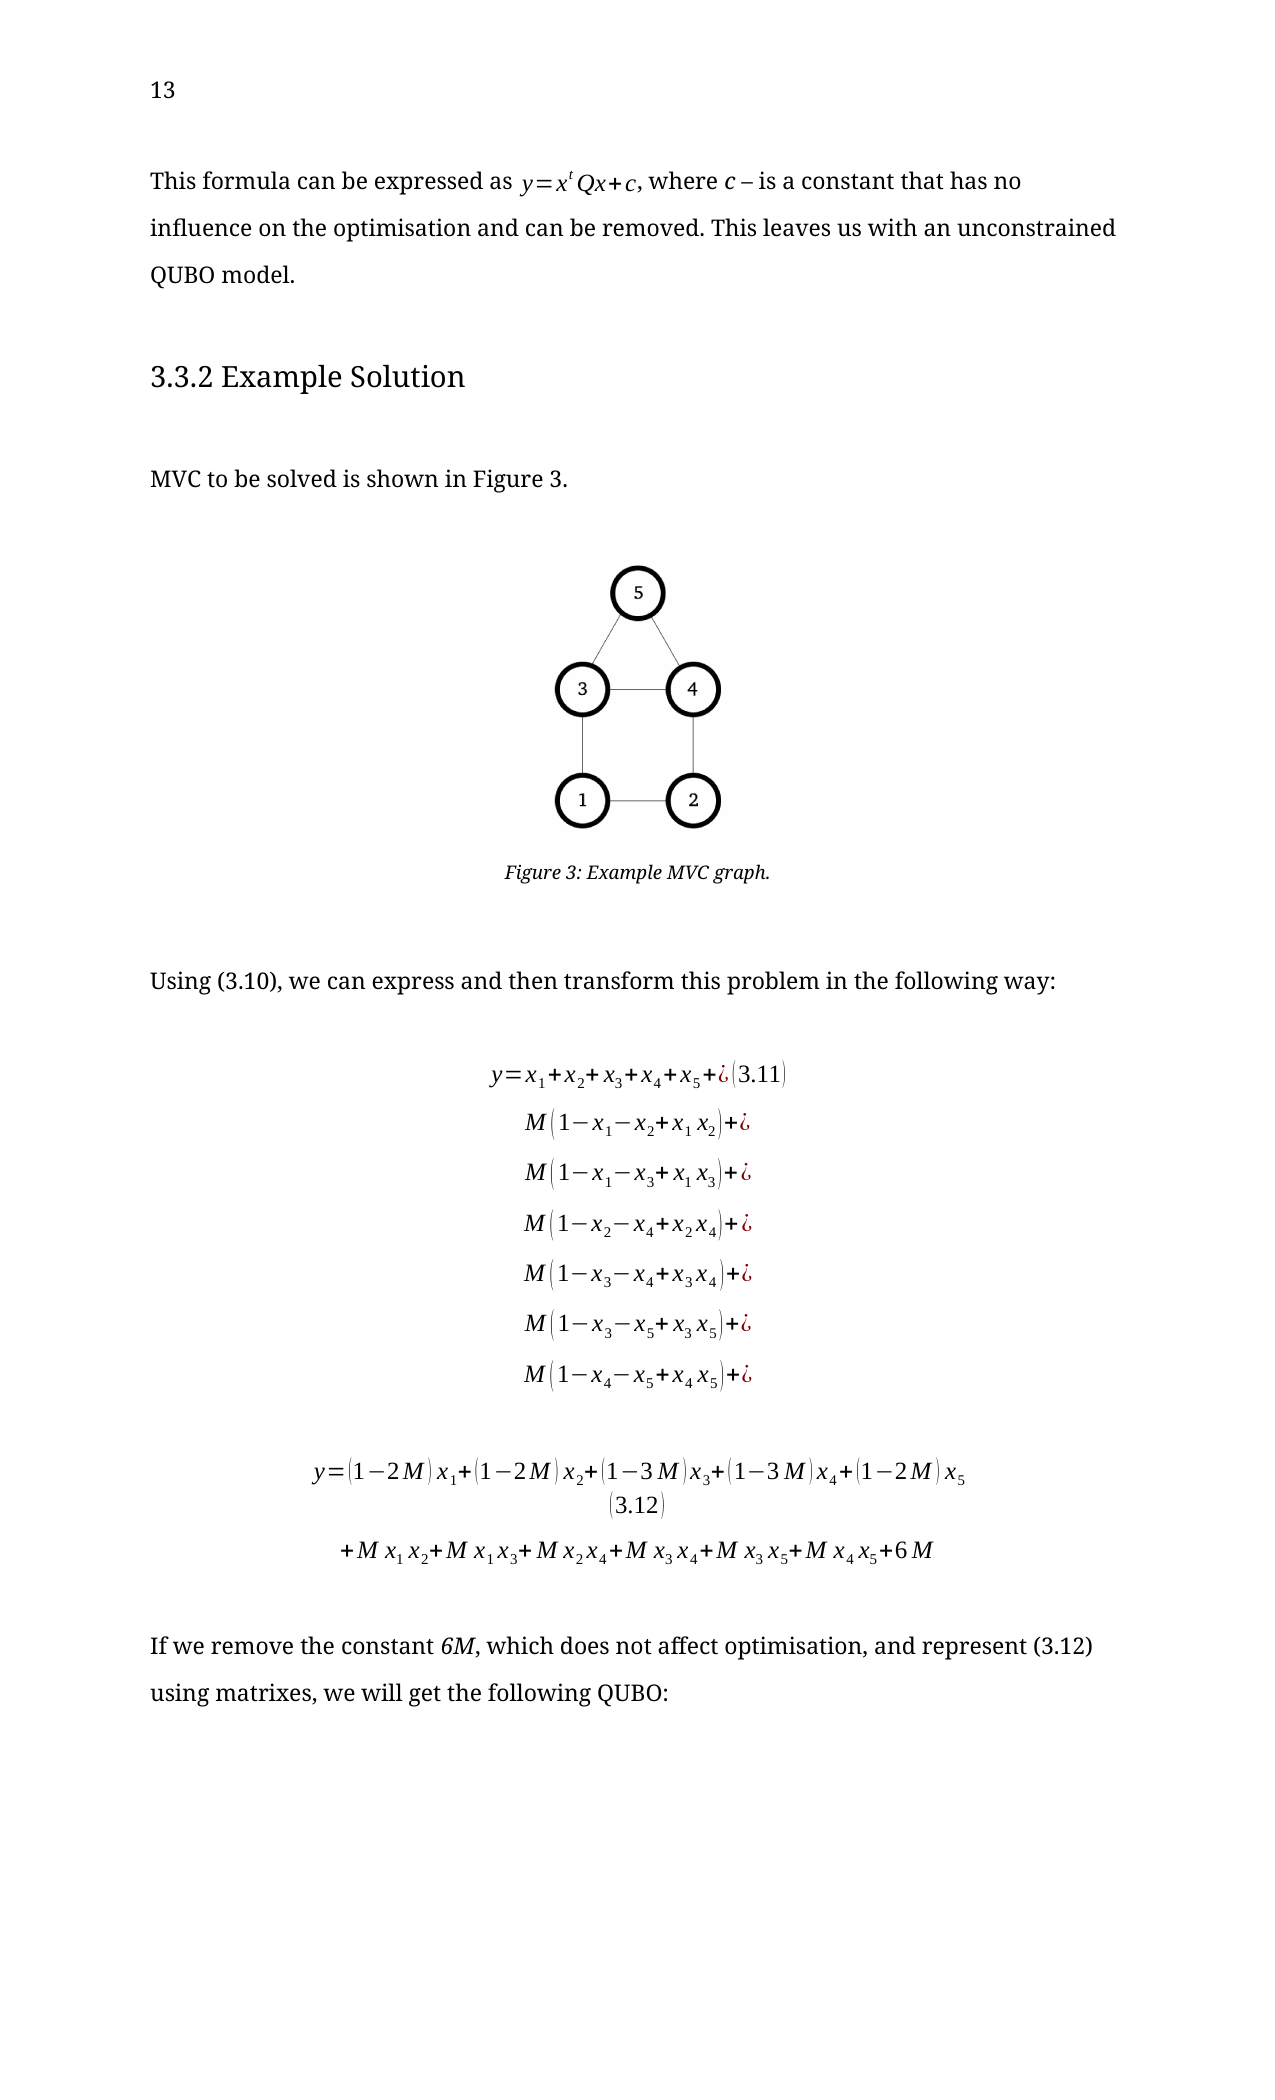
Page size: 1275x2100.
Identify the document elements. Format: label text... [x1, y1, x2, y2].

text MVC to be solved is shown in Figure 3. [150, 463, 1125, 494]
subtitle 3.3.2 Example Solution [150, 357, 1125, 396]
text This formula can be expressed as , where c – is a constant that has no influence on the optimisation and can be removed. This leaves us with an unconstrained QUBO model. [150, 165, 1125, 290]
picture [537, 556, 738, 844]
text Using (3.10), we can express and then transform this problem in the following way: [150, 965, 1125, 996]
text If we remove the constant 6M, which does not affect optimisation, and represent (3.12) using matrixes, we will get the following QUBO: [150, 1630, 1125, 1708]
text Figure 3: Example MVC graph. [150, 859, 1125, 884]
